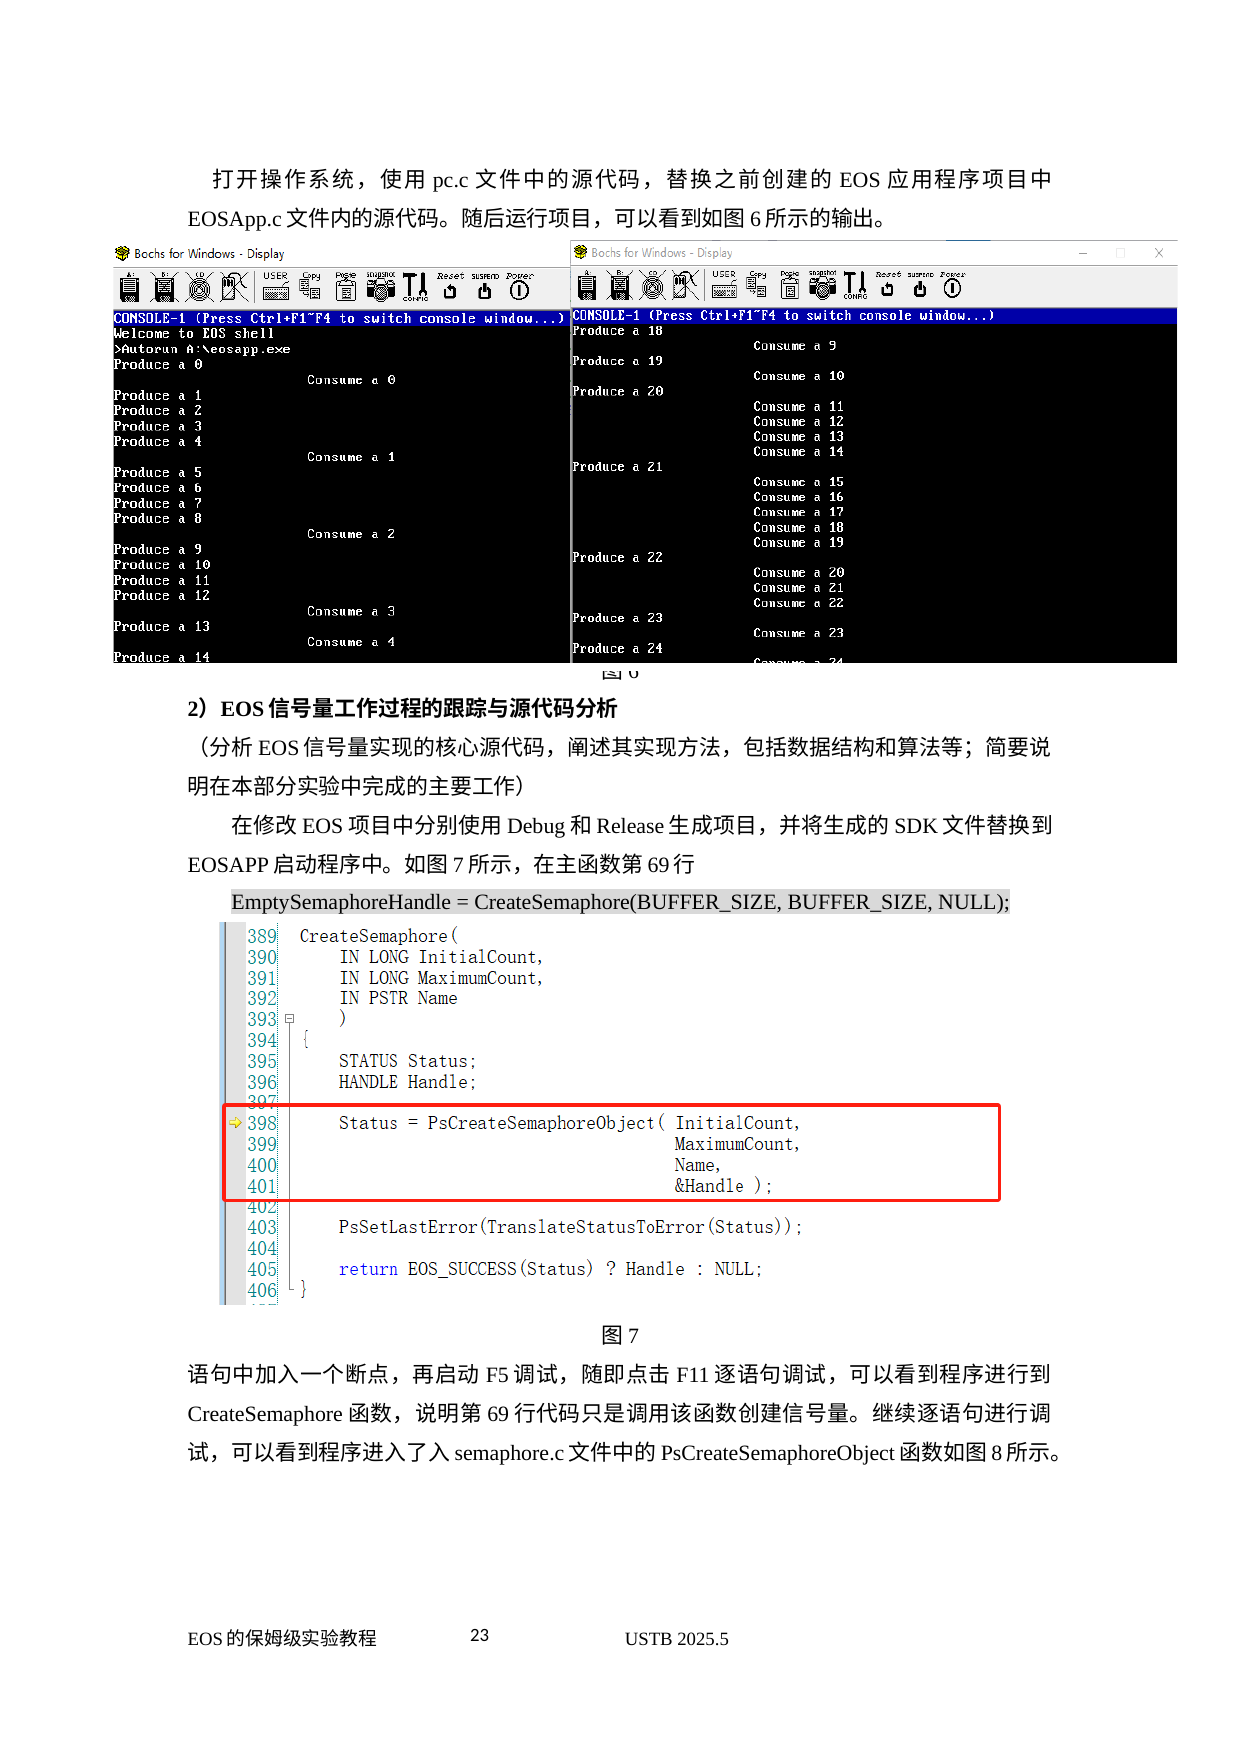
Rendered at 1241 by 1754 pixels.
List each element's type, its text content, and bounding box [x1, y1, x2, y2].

list 语句中加入一个断点，再启动F5调试，随即点击F11逐语句调试，可以看到程序进行到CreateSemaphore函数，说明第69行代码只是调用该函数创建信号量。继续逐语句进行调试，可以看到程序进入了入semaphore.c文件中的PsCreateSemaphoreObject函数如图8所示。 [187, 1357, 1053, 1467]
text 2）EOS信号量工作过程的跟踪与源代码分析 [187, 691, 1053, 723]
list EmptySemaphoreHandle = CreateSemaphore(BUFFER_SIZE, BUFFER_SIZE, NULL); [187, 885, 1053, 918]
list 在修改EOS项目中分别使用Debug和Release生成项目，并将生成的SDK文件替换到EOSAPP启动程序中。如图7所示，在主函数第69行 [187, 807, 1053, 879]
picture [219, 922, 1021, 1305]
text （分析EOS信号量实现的核心源代码，阐述其实现方法，包括数据结构和算法等；简要说明在本部分实验中完成的主要工作） [187, 730, 1053, 801]
picture [113, 240, 1178, 663]
list 图7 [187, 1318, 1053, 1350]
list 打开操作系统，使用pc.c文件中的源代码，替换之前创建的EOS应用程序项目中 EOSApp.c文件内的源代码。随后运行项目，可以看到如图6所示的输出。 [187, 162, 1053, 232]
text 图6 [187, 671, 1053, 685]
